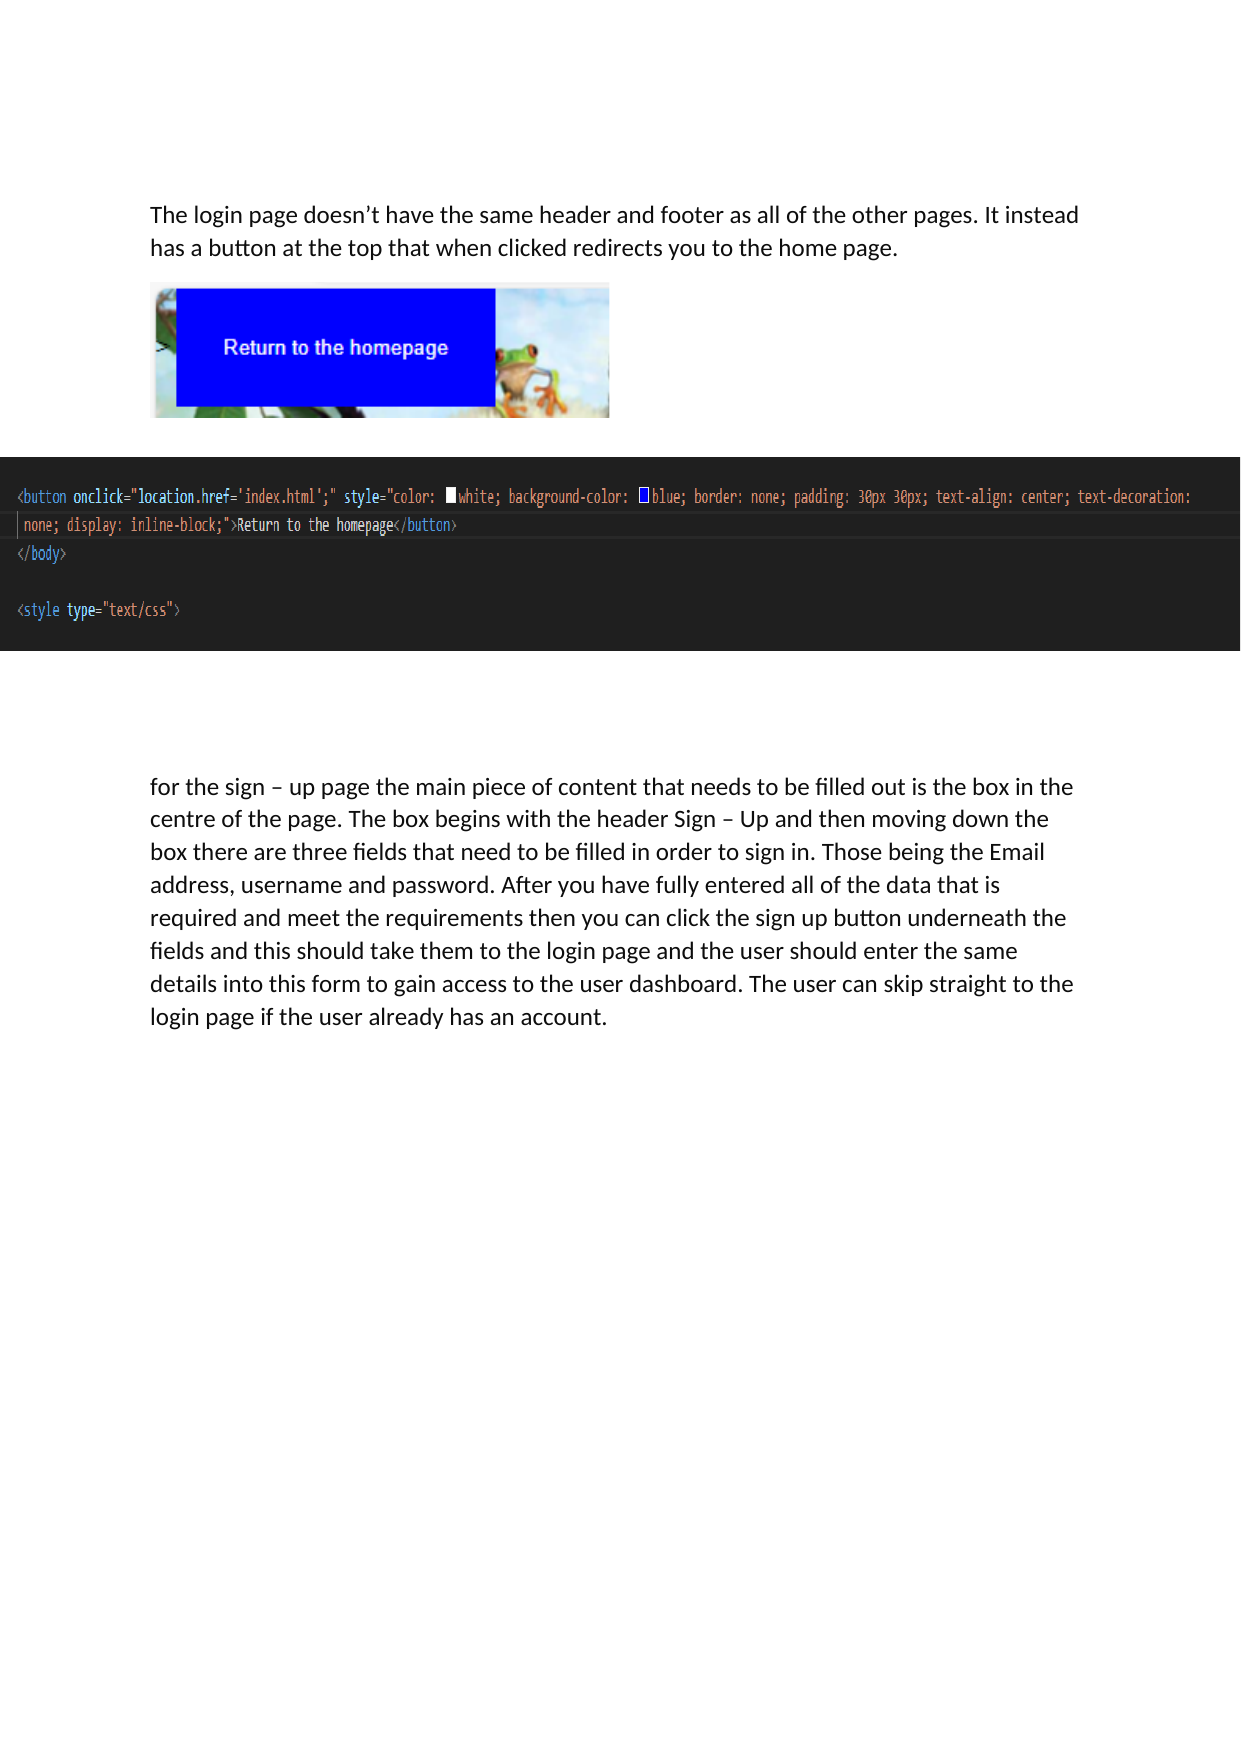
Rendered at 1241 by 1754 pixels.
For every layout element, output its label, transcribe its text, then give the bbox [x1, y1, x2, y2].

picture [0, 457, 1241, 651]
text for the sign – up page the main piece of content that needs to be filled out is the box in the centre of the page. The box begins with the header Sign – Up and then moving down the box there are three fields that need to be filled in order to sign in. Those being the Email address, username and password. After you have fully entered all of the data that is required and meet the requirements then you can click the sign up button underneath the fields and this should take them to the login page and the user should enter the same details into this form to gain access to the user dashboard. The user can skip straight to the login page if the user already has an account. [150, 771, 1090, 1032]
picture [150, 282, 610, 418]
text The login page doesn’t have the same header and footer as all of the other pages. It instead has a button at the top that when clicked redirects you to the home page. [150, 199, 1090, 263]
